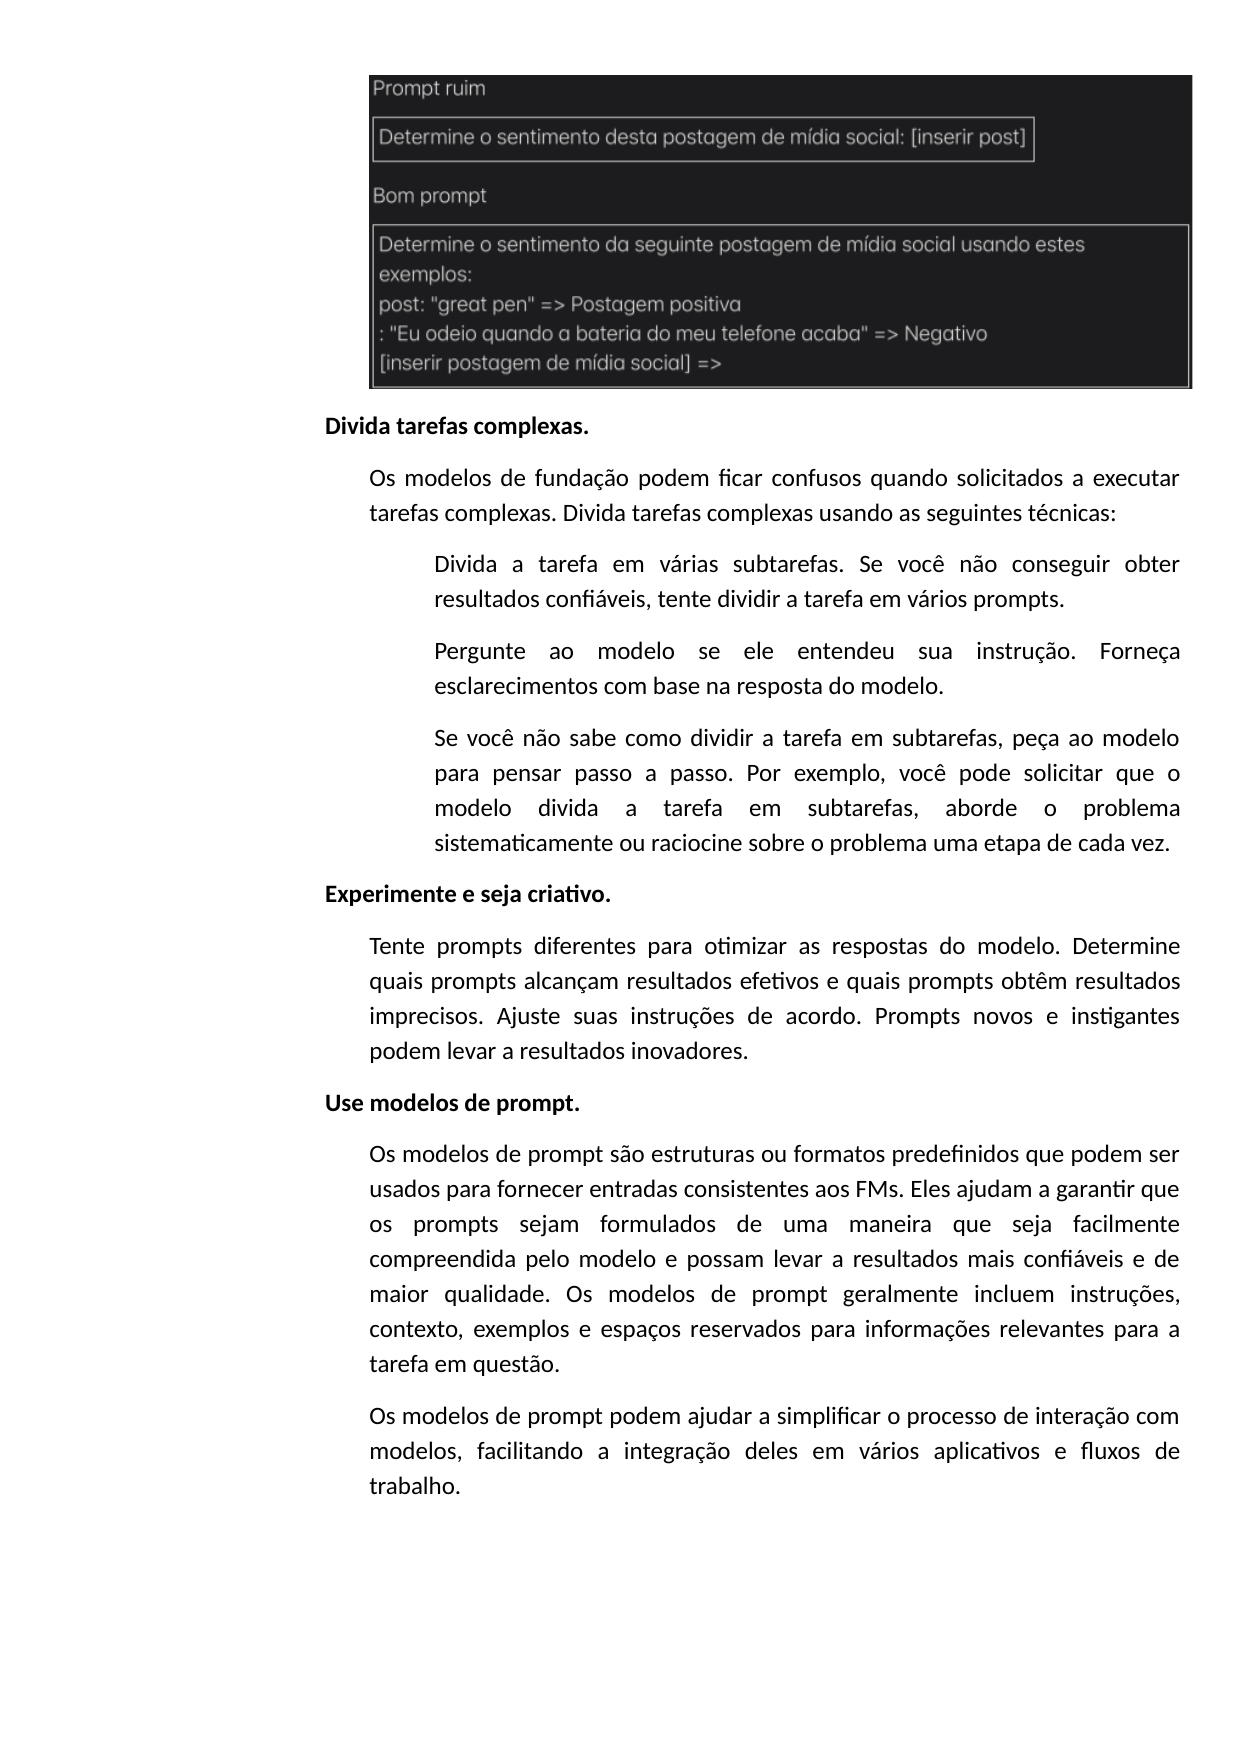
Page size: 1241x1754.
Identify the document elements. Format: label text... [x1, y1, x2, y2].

text Os modelos de prompt são estruturas ou formatos predefinidos que podem ser usados para fornecer entradas consistentes aos FMs. Eles ajudam a garantir que os prompts sejam formulados de uma maneira que seja facilmente compreendida pelo modelo e possam levar a resultados mais confiáveis e de maior qualidade. Os modelos de prompt geralmente incluem instruções, contexto, exemplos e espaços reservados para informações relevantes para a tarefa em questão. [369, 1138, 1181, 1379]
text Experimente e seja criativo. [266, 878, 1181, 909]
picture [369, 75, 1193, 389]
text Tente prompts diferentes para otimizar as respostas do modelo. Determine quais prompts alcançam resultados efetivos e quais prompts obtêm resultados imprecisos. Ajuste suas instruções de acordo. Prompts novos e instigantes podem levar a resultados inovadores. [369, 930, 1181, 1066]
text Divida a tarefa em várias subtarefas. Se você não conseguir obter resultados confiáveis, tente dividir a tarefa em vários prompts. [434, 548, 1181, 614]
text Se você não sabe como dividir a tarefa em subtarefas, peça ao modelo para pensar passo a passo. Por exemplo, você pode solicitar que o modelo divida a tarefa em subtarefas, aborde o problema sistematicamente ou raciocine sobre o problema uma etapa de cada vez. [434, 722, 1181, 857]
text Pergunte ao modelo se ele entendeu sua instrução. Forneça esclarecimentos com base na resposta do modelo. [434, 635, 1181, 701]
text Use modelos de prompt. [266, 1087, 1181, 1117]
text Os modelos de fundação podem ficar confusos quando solicitados a executar tarefas complexas. Divida tarefas complexas usando as seguintes técnicas: [369, 462, 1181, 527]
text Os modelos de prompt podem ajudar a simplificar o processo de interação com modelos, facilitando a integração deles em vários aplicativos e fluxos de trabalho. [369, 1400, 1181, 1501]
text Divida tarefas complexas. [266, 410, 1181, 441]
